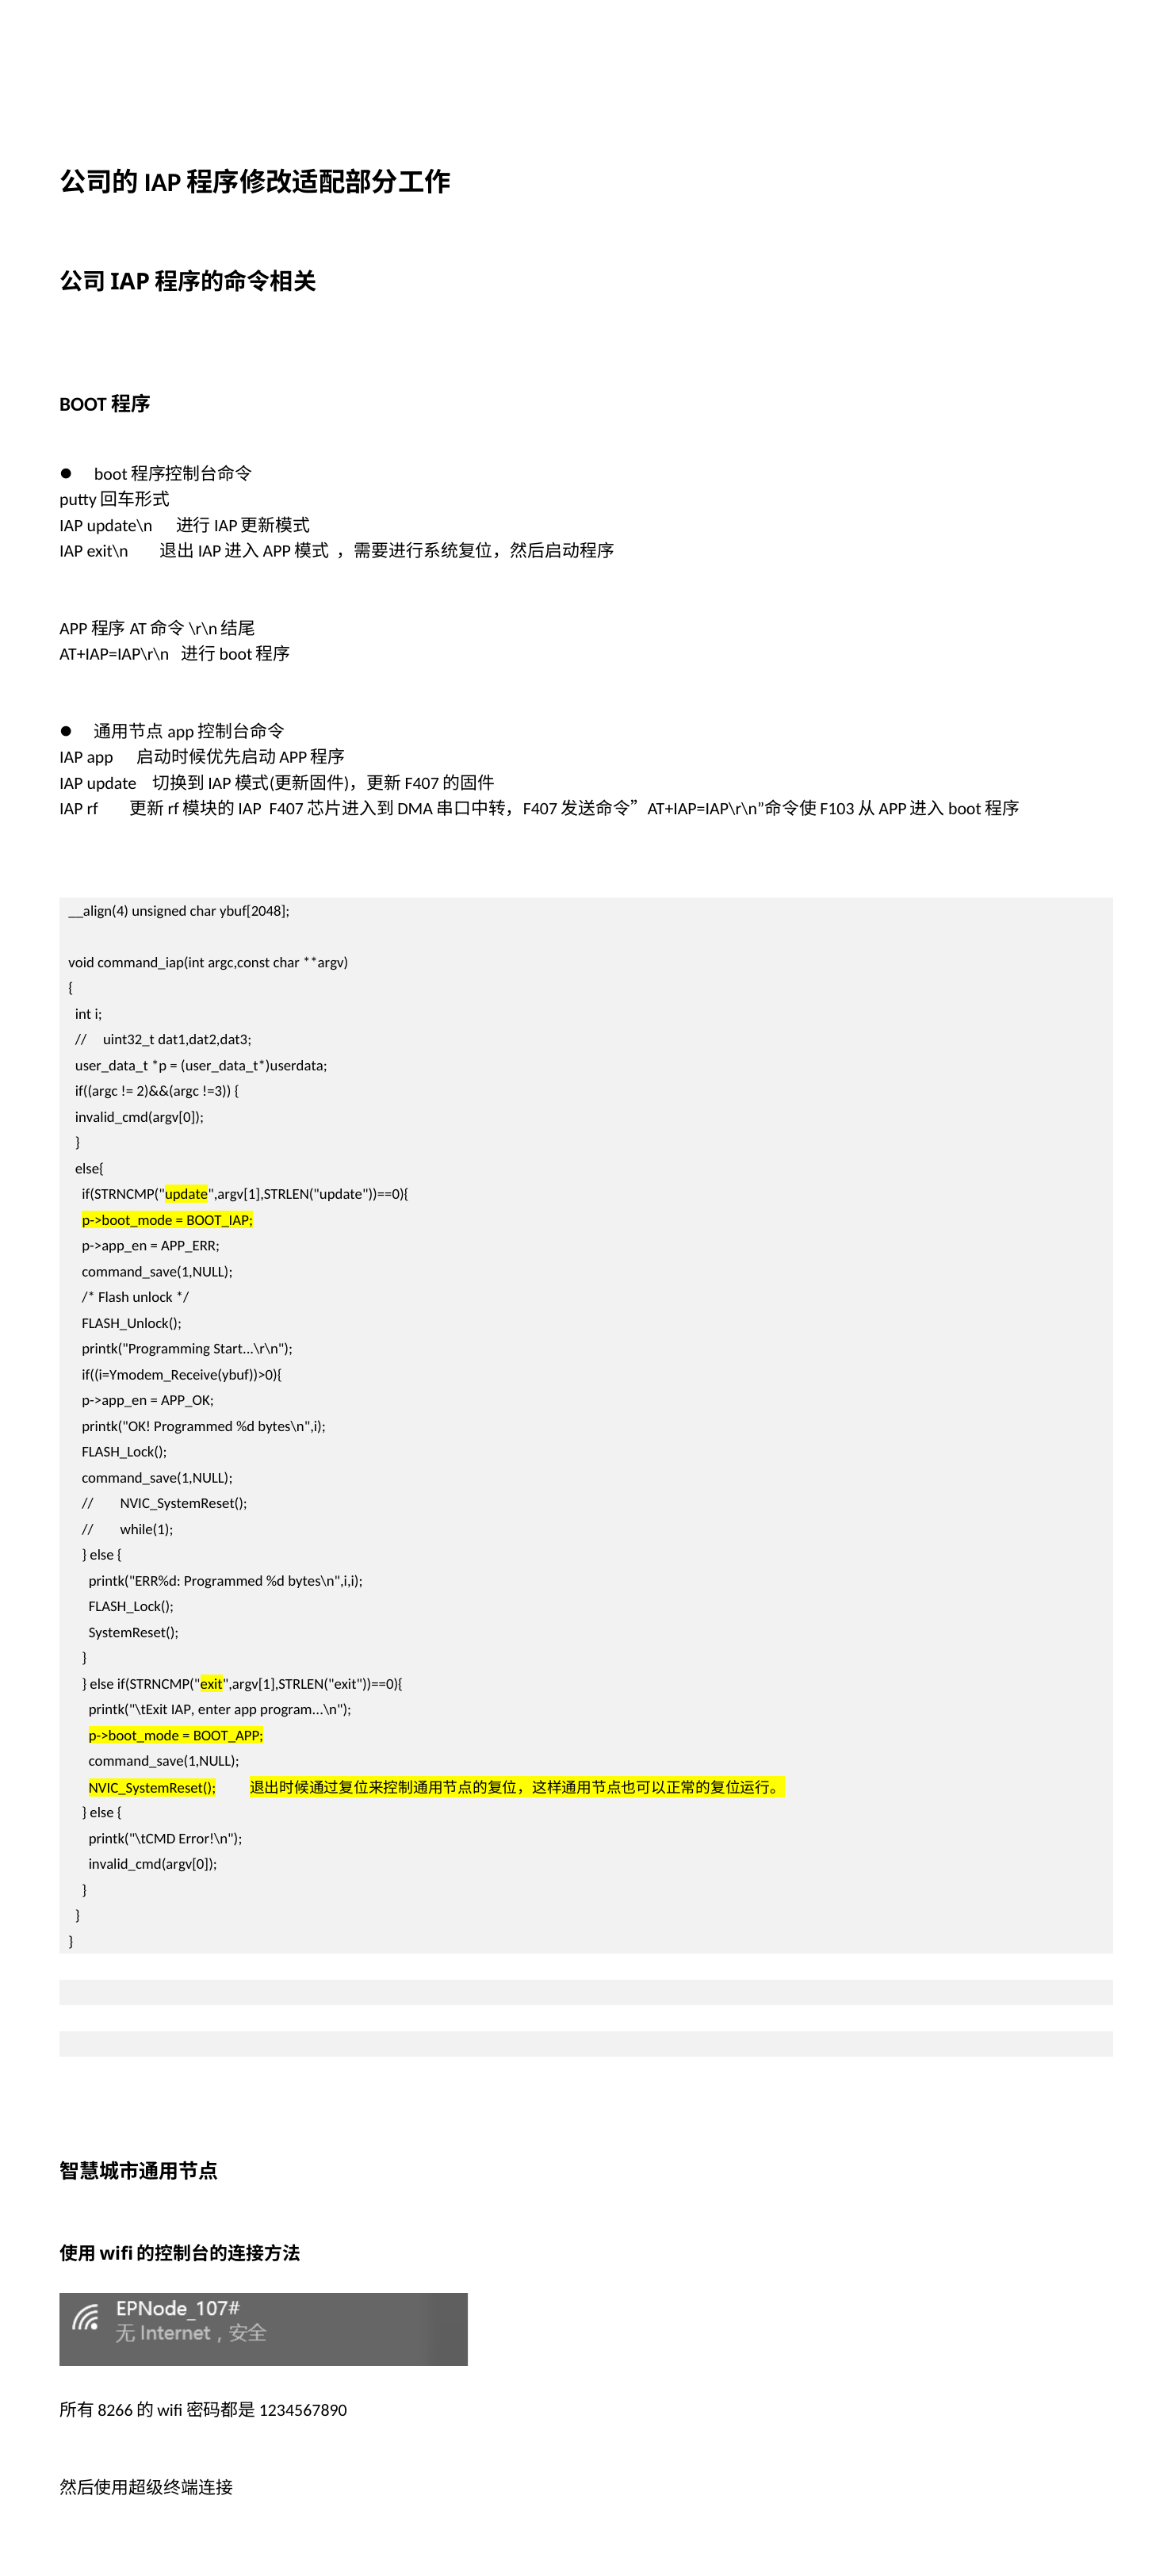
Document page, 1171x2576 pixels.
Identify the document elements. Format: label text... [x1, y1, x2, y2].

text IAP app 启动时候优先启动APP程序 [59, 743, 1111, 768]
subtitle 智慧城市通用节点 [59, 2144, 1111, 2195]
subtitle BOOT程序 [59, 377, 1111, 428]
text AT+IAP=IAP\r\n 进行boot程序 [59, 640, 1111, 665]
table_header [59, 2031, 1113, 2057]
subtitle 使用wifi的控制台的连接方法 [59, 2226, 1111, 2278]
list boot程序控制台命令 [59, 459, 1111, 485]
text IAP update\n 进行IAP更新模式 [59, 511, 1111, 537]
list 通用节点 app 控制台命令 [59, 717, 1111, 743]
table_header [59, 1980, 1113, 2005]
text putty回车形式 [59, 485, 1111, 511]
text APP程序 AT命令 \r\n结尾 [59, 614, 1111, 640]
text IAP rf 更新rf模块的IAP F407芯片进入到DMA串口中转，F407发送命令”AT+IAP=IAP\r\n”命令使F103从APP进入boot程序 [59, 794, 1111, 820]
picture [59, 2293, 468, 2366]
subtitle 公司的IAP程序修改适配部分工作 [59, 154, 1111, 205]
subtitle 公司IAP程序的命令相关 [59, 254, 1111, 305]
text 然后使用超级终端连接 [59, 2473, 1111, 2499]
text 所有8266的wifi密码都是1234567890 [59, 2396, 1111, 2421]
text IAP exit\n 退出IAP进入APP模式 ，需要进行系统复位，然后启动程序 [59, 537, 1111, 562]
text IAP update 切换到IAP模式(更新固件)，更新F407的固件 [59, 768, 1111, 794]
table_header __align(4) unsigned char ybuf[2048]; void command_iap(int argc,const char **argv) { int i; // uint32_t dat1,dat2,dat3; user_data_t *p = (user_data_t*)userdata; if((argc != 2)&&(argc !=3)) { invalid_cmd(argv[0]); } else{ if(STRNCMP("update",argv[1],STRLEN("update"))==0){ p->boot_mode = BOOT_IAP; p->app_en = APP_ERR; command_save(1,NULL); /* Flash unlock */ FLASH_Unlock(); printk("Programming Start...\r\n"); if((i=Ymodem_Receive(ybuf))>0){ p->app_en = APP_OK; printk("OK! Programmed %d bytes\n",i); FLASH_Lock(); command_save(1,NULL); // NVIC_SystemReset(); // while(1); } else { printk("ERR%d: Programmed %d bytes\n",i,i); FLASH_Lock(); SystemReset(); } } else if(STRNCMP("exit",argv[1],STRLEN("exit"))==0){ printk("\tExit IAP, enter app program...\n"); p->boot_mode = BOOT_APP; command_save(1,NULL); NVIC_SystemReset(); 退出时候通过复位来控制通用节点的复位，这样通用节点也可以正常的复位运行。 } else { printk("\tCMD Error!\n"); invalid_cmd(argv[0]); } } } [59, 898, 1113, 1954]
